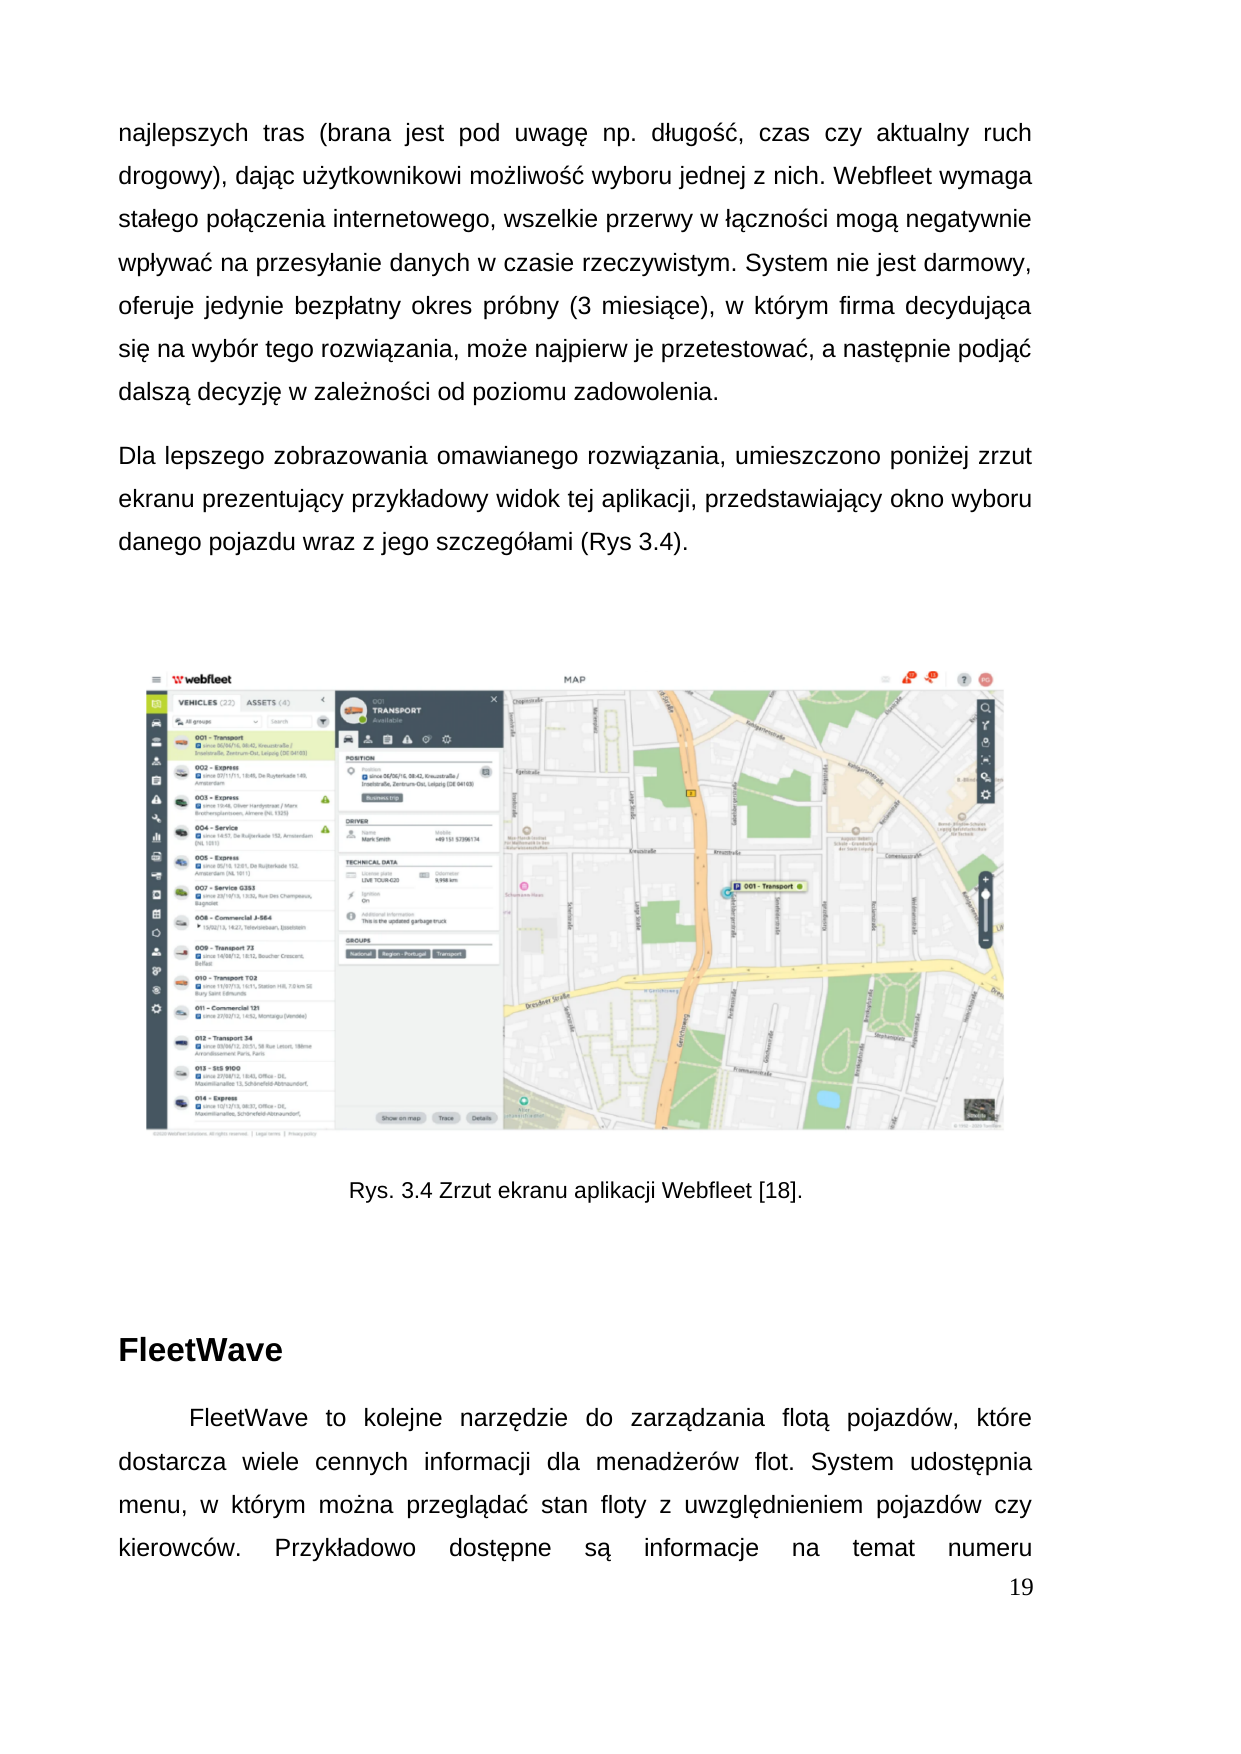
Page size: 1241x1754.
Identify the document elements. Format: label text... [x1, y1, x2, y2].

text Rys. 3.4 Zrzut ekranu aplikacji Webfleet [18]. [118, 1177, 1033, 1203]
text Dla lepszego zobrazowania omawianego rozwiązania, umieszczono poniżej zrzut ekranu prezentujący przykładowy widok tej aplikacji, przedstawiający okno wyboru danego pojazdu wraz z jego szczegółami (Rys 3.4). [118, 441, 1033, 556]
subtitle FleetWave [118, 1330, 1033, 1368]
picture [146, 671, 1006, 1138]
